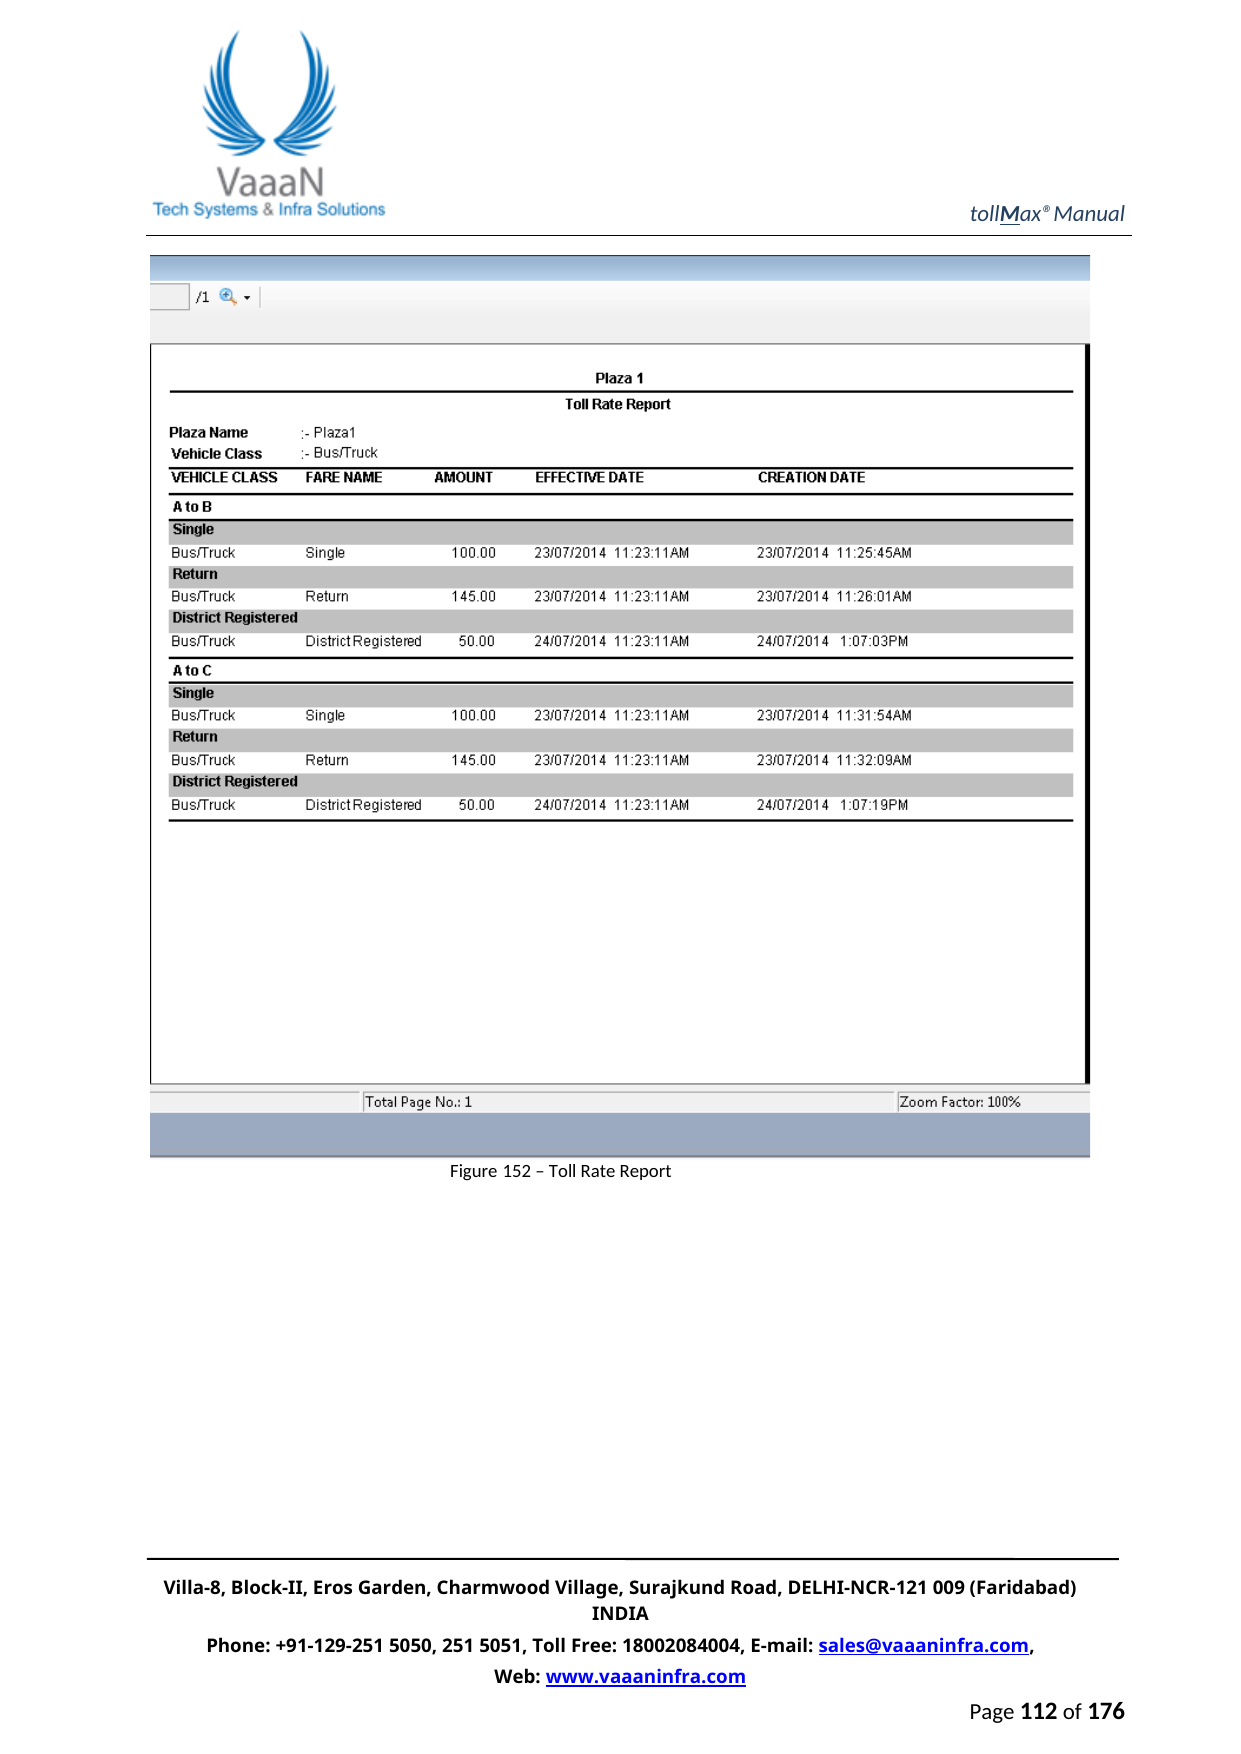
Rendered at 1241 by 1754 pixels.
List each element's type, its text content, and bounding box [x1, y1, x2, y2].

picture [150, 28, 389, 222]
picture [150, 255, 1091, 1160]
text Figure 152 – Toll Rate Report [150, 1160, 1090, 1182]
